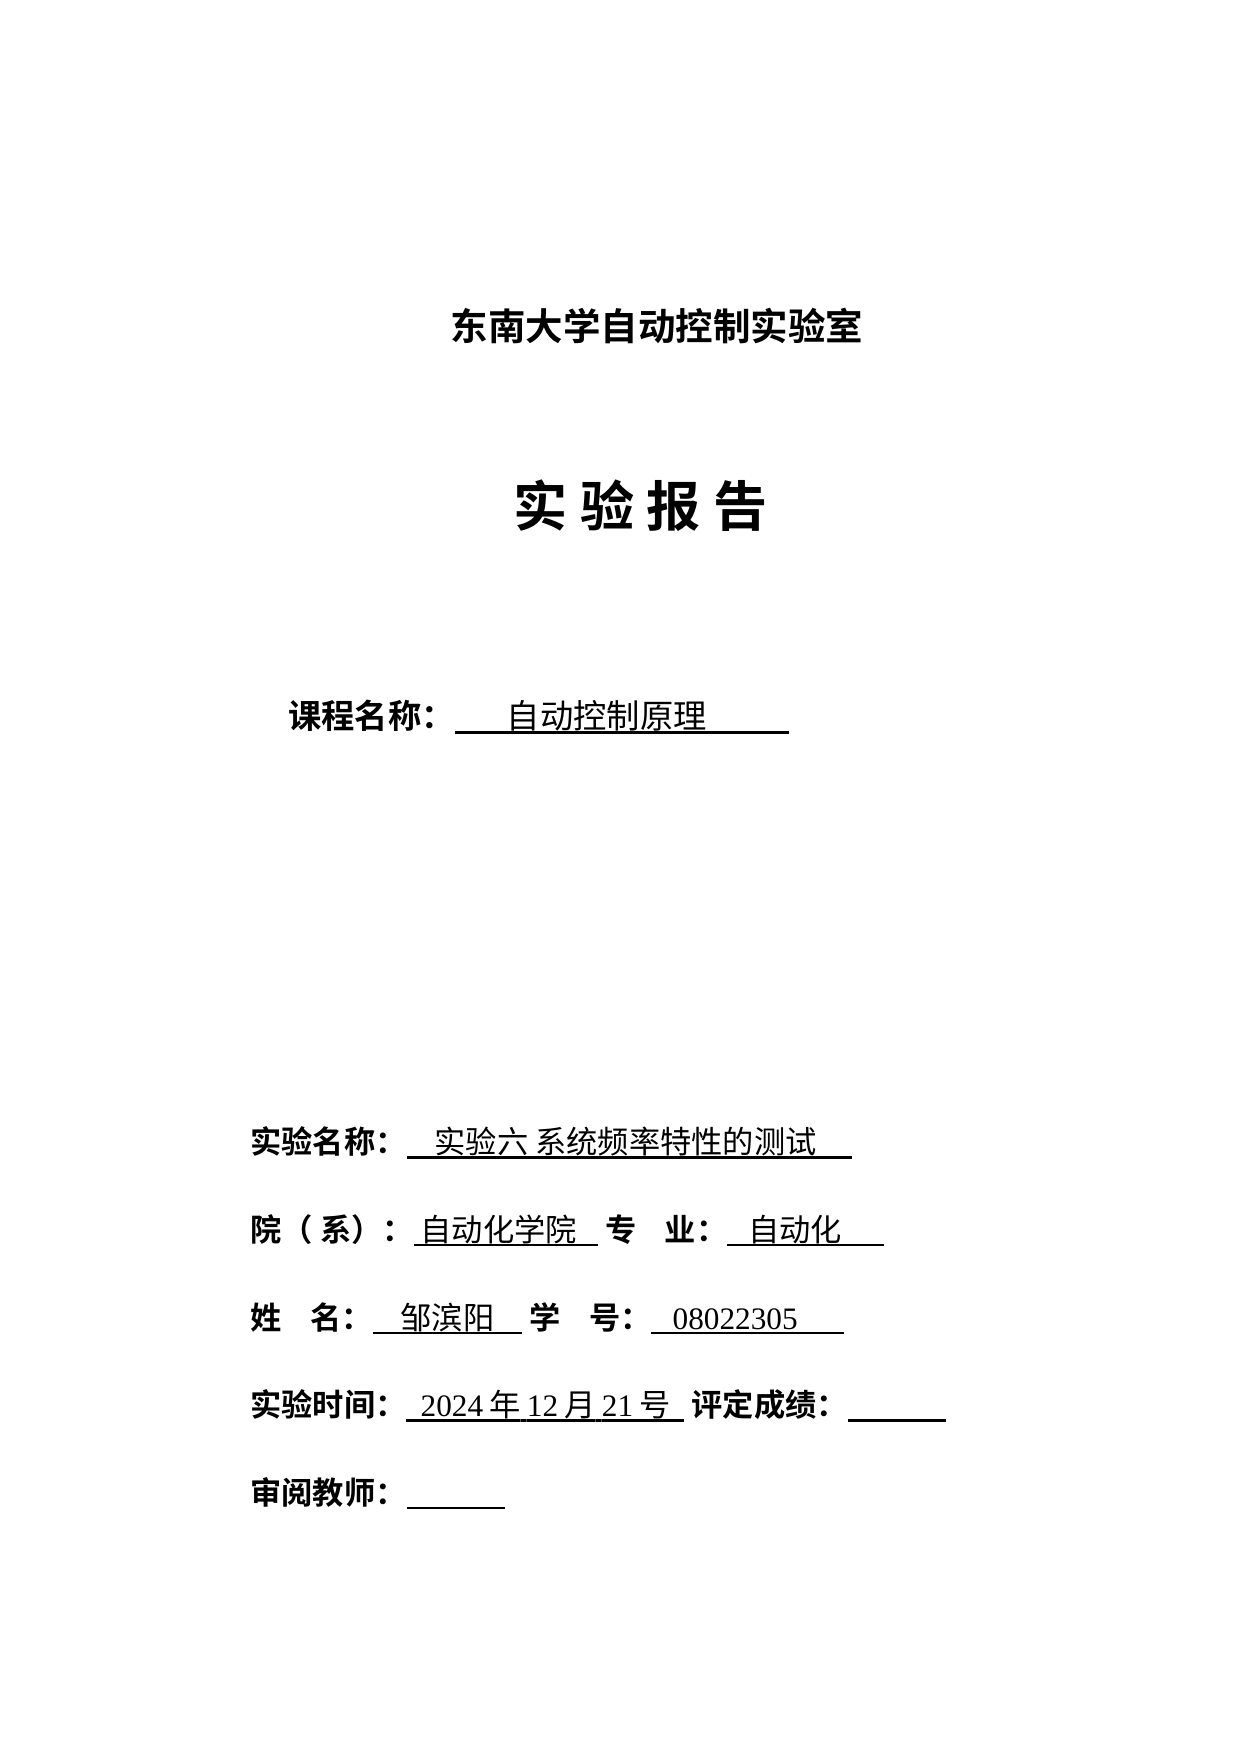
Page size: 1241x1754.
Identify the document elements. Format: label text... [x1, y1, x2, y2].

text 实验名称： 实验六 系统频率特性的测试 [187, 1108, 1053, 1173]
text 东南大学自动控制实验室 [187, 292, 1053, 357]
text 审阅教师： [187, 1458, 1053, 1523]
text 实验时间： 2024年12月21号 评定成绩： [187, 1371, 1053, 1436]
text 姓 名： 邹滨阳 学 号： 08022305 [187, 1283, 1053, 1348]
text 院（ 系）： 自动化学院 专 业： 自动化 [187, 1195, 1053, 1260]
text 实 验 报 告 [187, 454, 1053, 552]
text 课程名称： 自动控制原理 [187, 682, 1053, 747]
